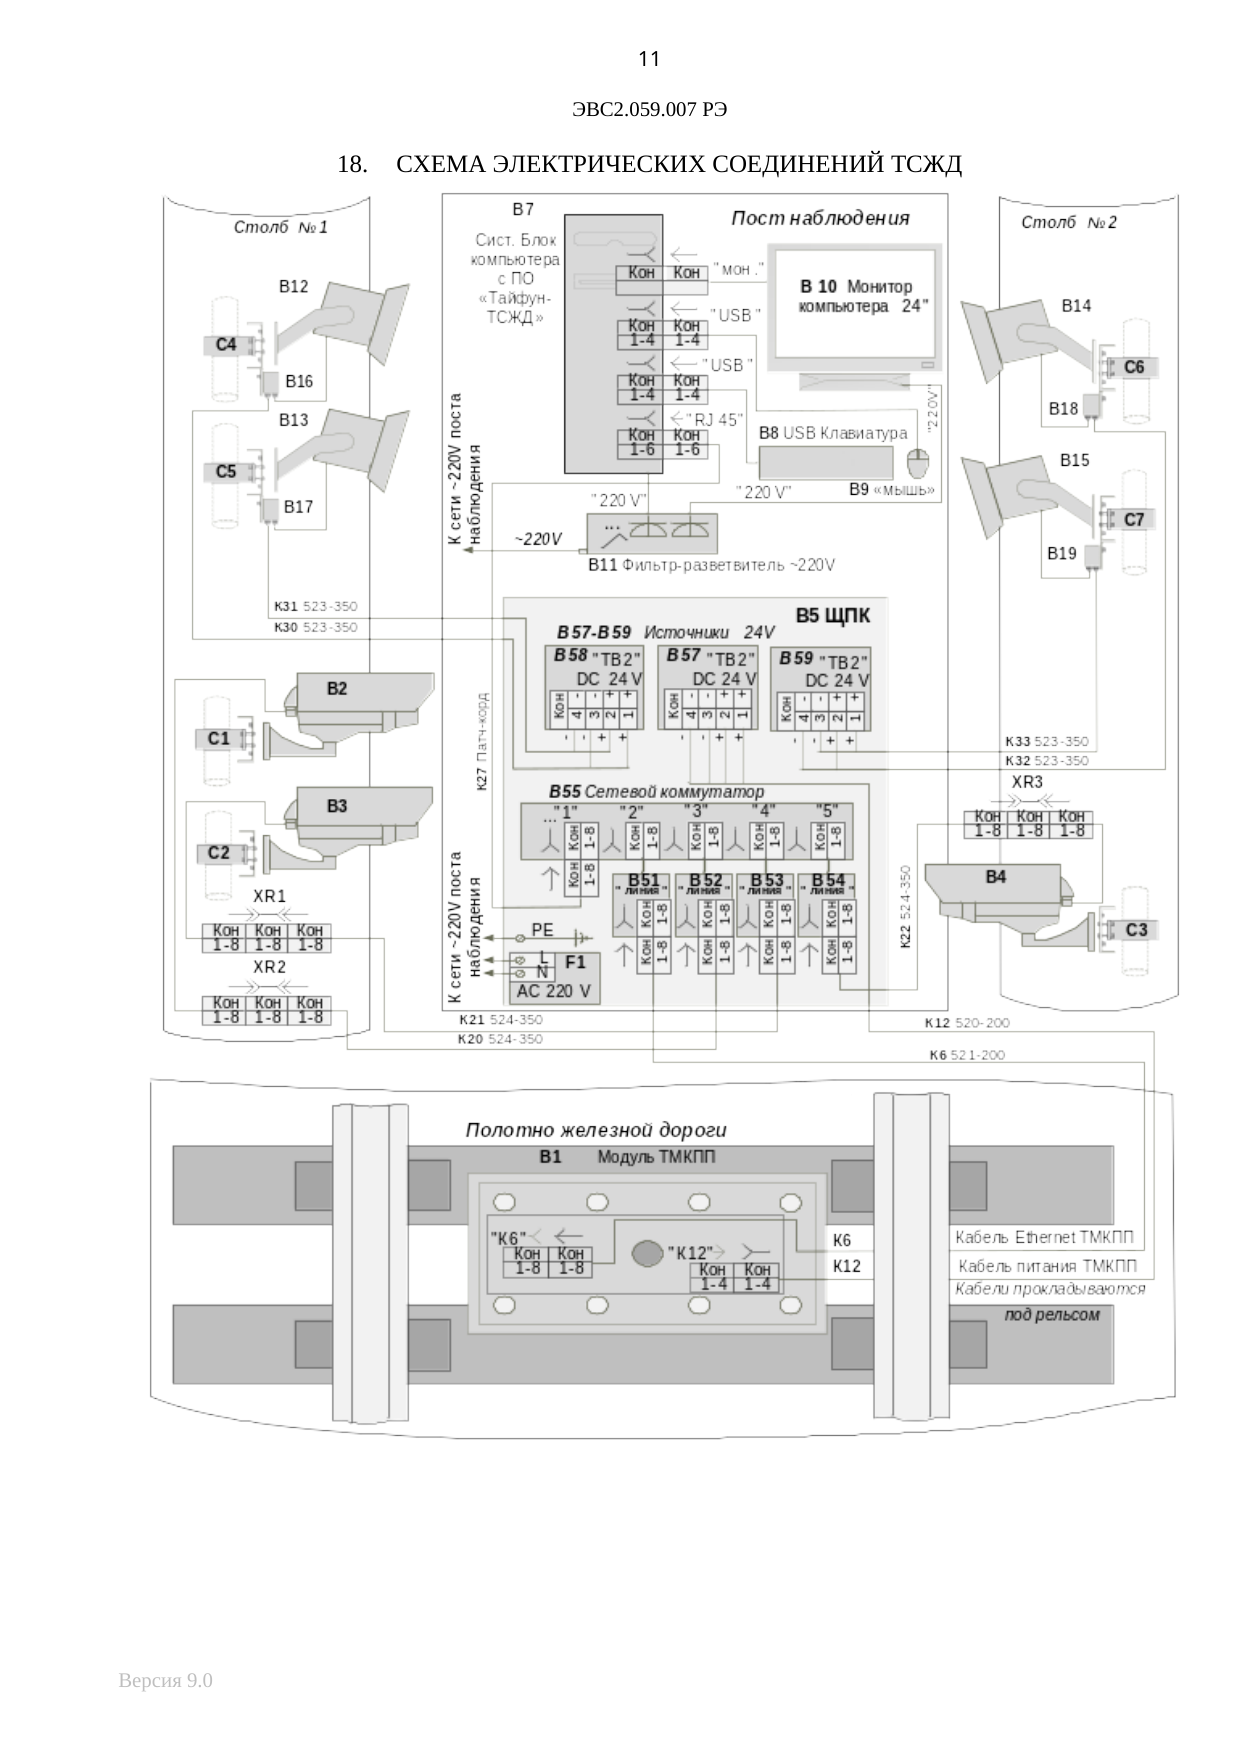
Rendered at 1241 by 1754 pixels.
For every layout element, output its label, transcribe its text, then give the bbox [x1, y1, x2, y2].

text СХЕМА ЭЛЕКТРИЧЕСКИХ СОЕДИНЕНИЙ ТСЖД [118, 149, 1181, 178]
